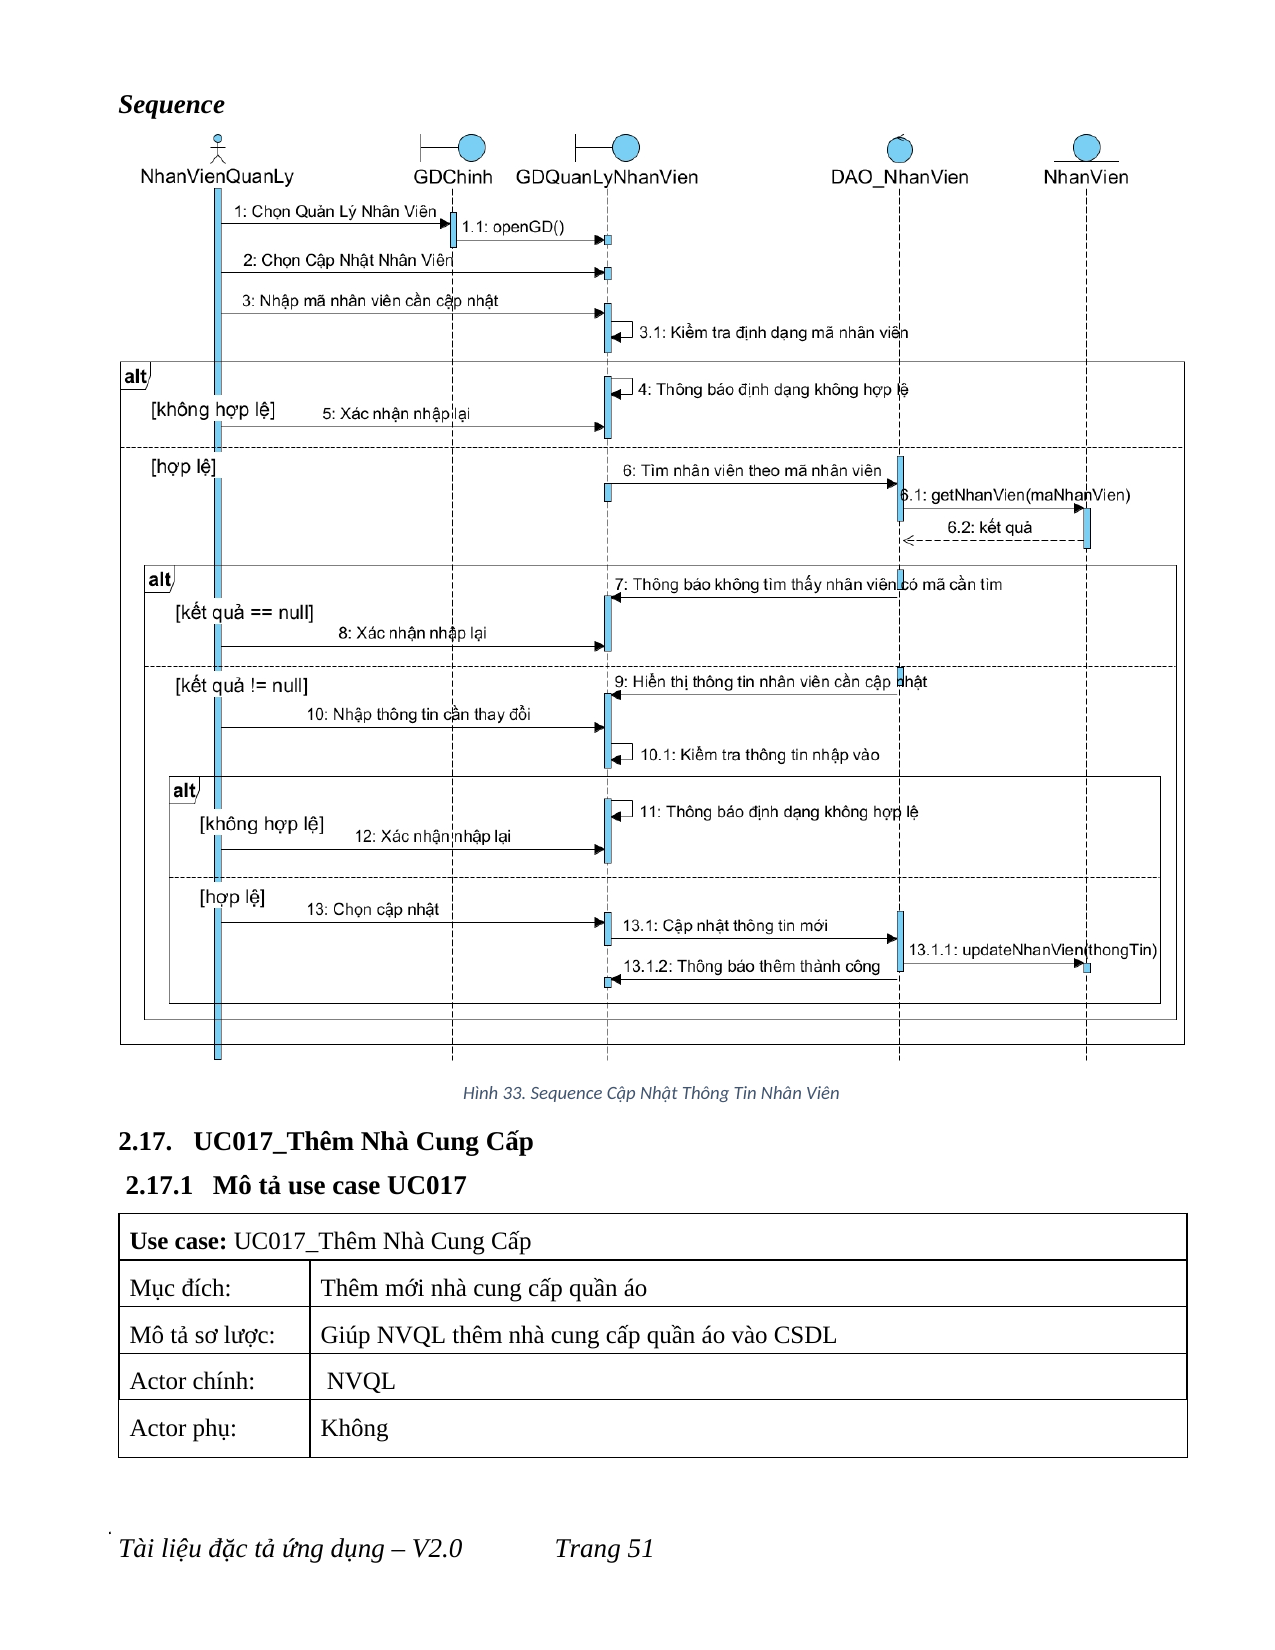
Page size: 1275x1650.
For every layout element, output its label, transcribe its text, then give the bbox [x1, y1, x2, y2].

table_cell Actor chính: [120, 1354, 309, 1399]
table_cell Mục đích: [120, 1261, 309, 1306]
text Mô tả use case UC017 [193, 1169, 1186, 1200]
table_cell Không [311, 1400, 1187, 1457]
table_cell Thêm mới nhà cung cấp quần áo [311, 1261, 1186, 1306]
table_cell NVQL [311, 1354, 1186, 1399]
text Sequence [118, 89, 1186, 120]
text UC017_Thêm Nhà Cung Cấp [118, 1125, 1186, 1156]
table_cell Actor phụ: [119, 1400, 309, 1457]
picture [118, 132, 1187, 1063]
table_cell Mô tả sơ lược: [120, 1307, 309, 1352]
table_header Use case: UC017_Thêm Nhà Cung Cấp [120, 1214, 1186, 1259]
table_cell Giúp NVQL thêm nhà cung cấp quần áo vào CSDL [311, 1307, 1186, 1352]
